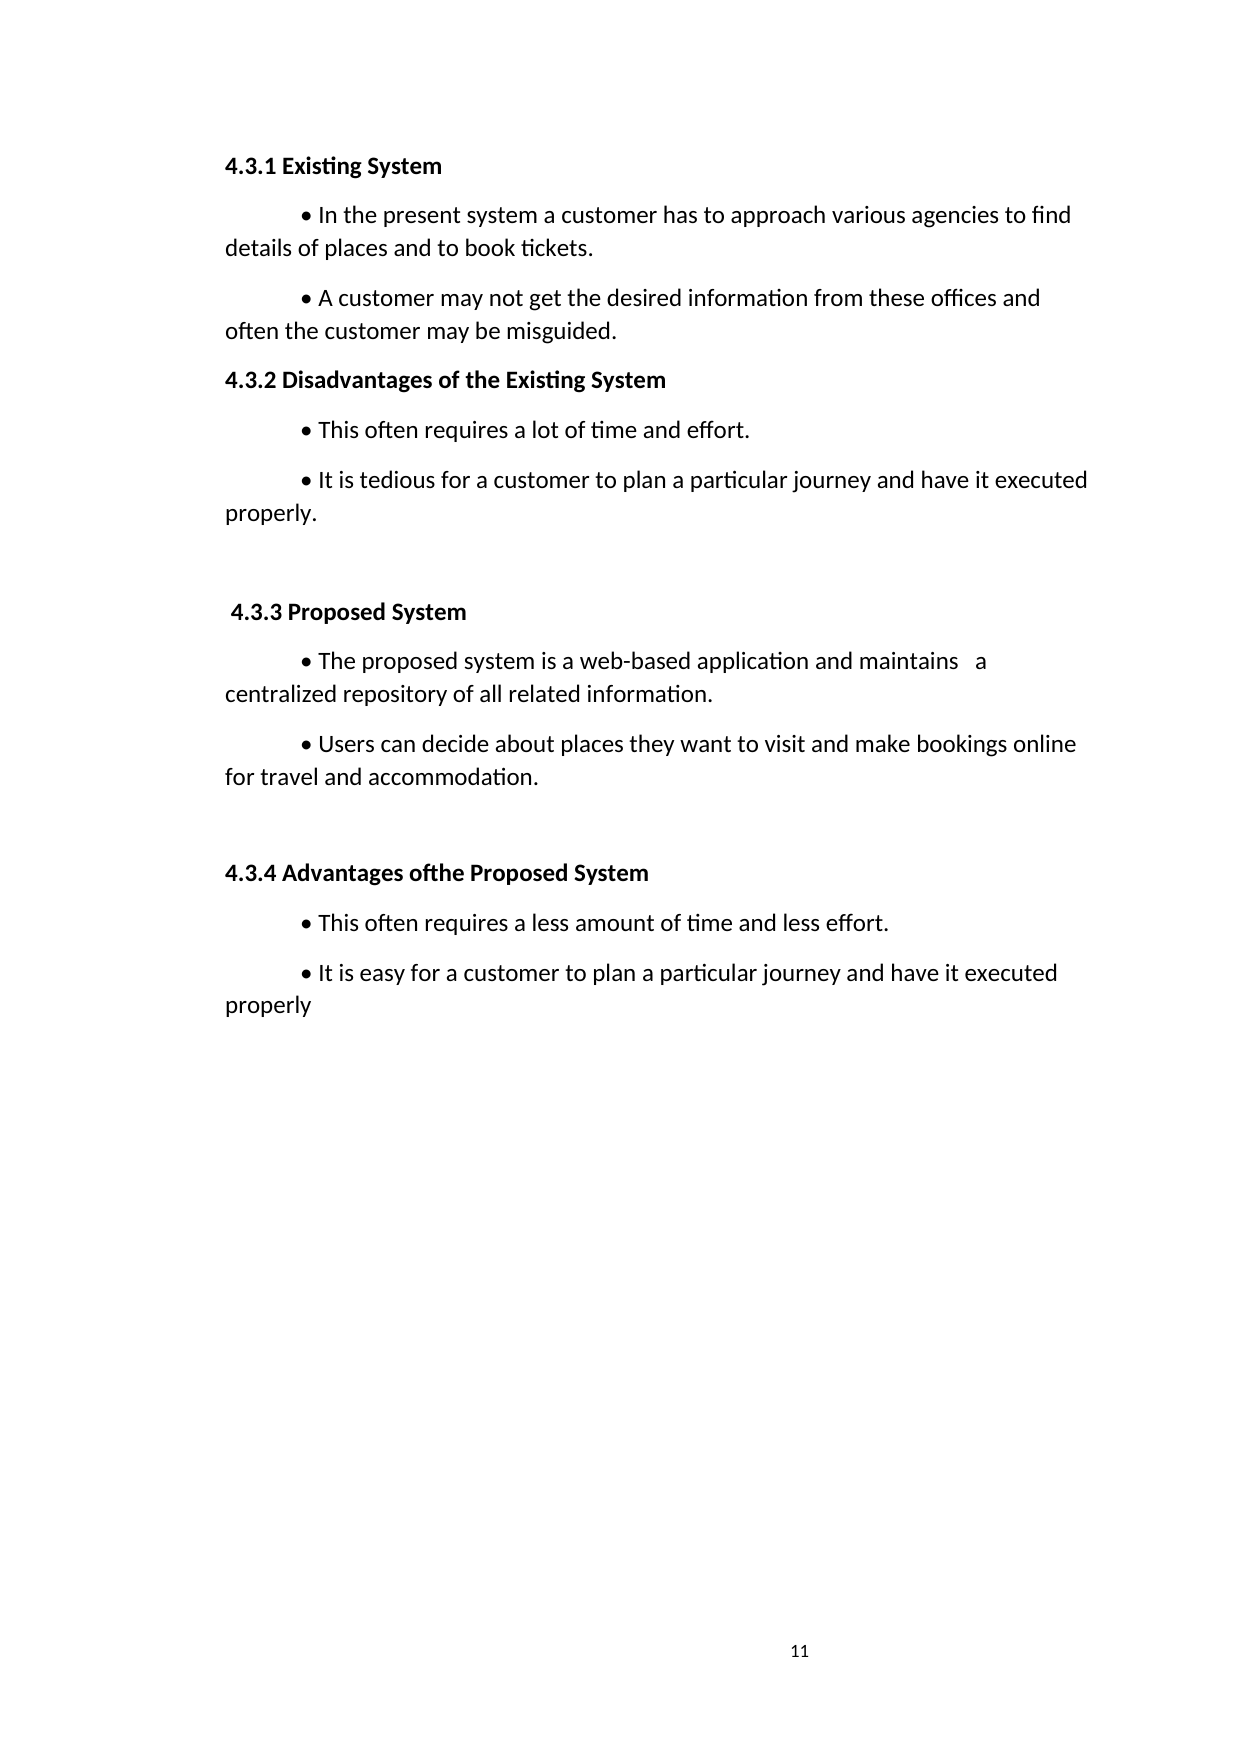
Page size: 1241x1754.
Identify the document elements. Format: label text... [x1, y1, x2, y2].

list • It is tedious for a customer to plan a particular journey and have it executed properly. [225, 464, 1090, 527]
list 4.3.4 Advantages ofthe Proposed System [150, 857, 1090, 888]
list 4.3.2 Disadvantages of the Existing System [150, 364, 1090, 395]
list 4.3.3 Proposed System [150, 596, 1090, 626]
list 4.3.1 Existing System [150, 150, 1090, 181]
list • This often requires a lot of time and effort. [225, 414, 1090, 445]
list • Users can decide about places they want to visit and make bookings online for travel and accommodation. [225, 728, 1090, 791]
list • It is easy for a customer to plan a particular journey and have it executed properly [225, 957, 1090, 1020]
list • This often requires a less amount of time and less effort. [225, 907, 1090, 938]
list • A customer may not get the desired information from these offices and often the customer may be misguided. [225, 282, 1090, 346]
list • The proposed system is a web-based application and maintains a centralized repository of all related information. [225, 645, 1090, 709]
list • In the present system a customer has to approach various agencies to find details of places and to book tickets. [225, 199, 1090, 263]
